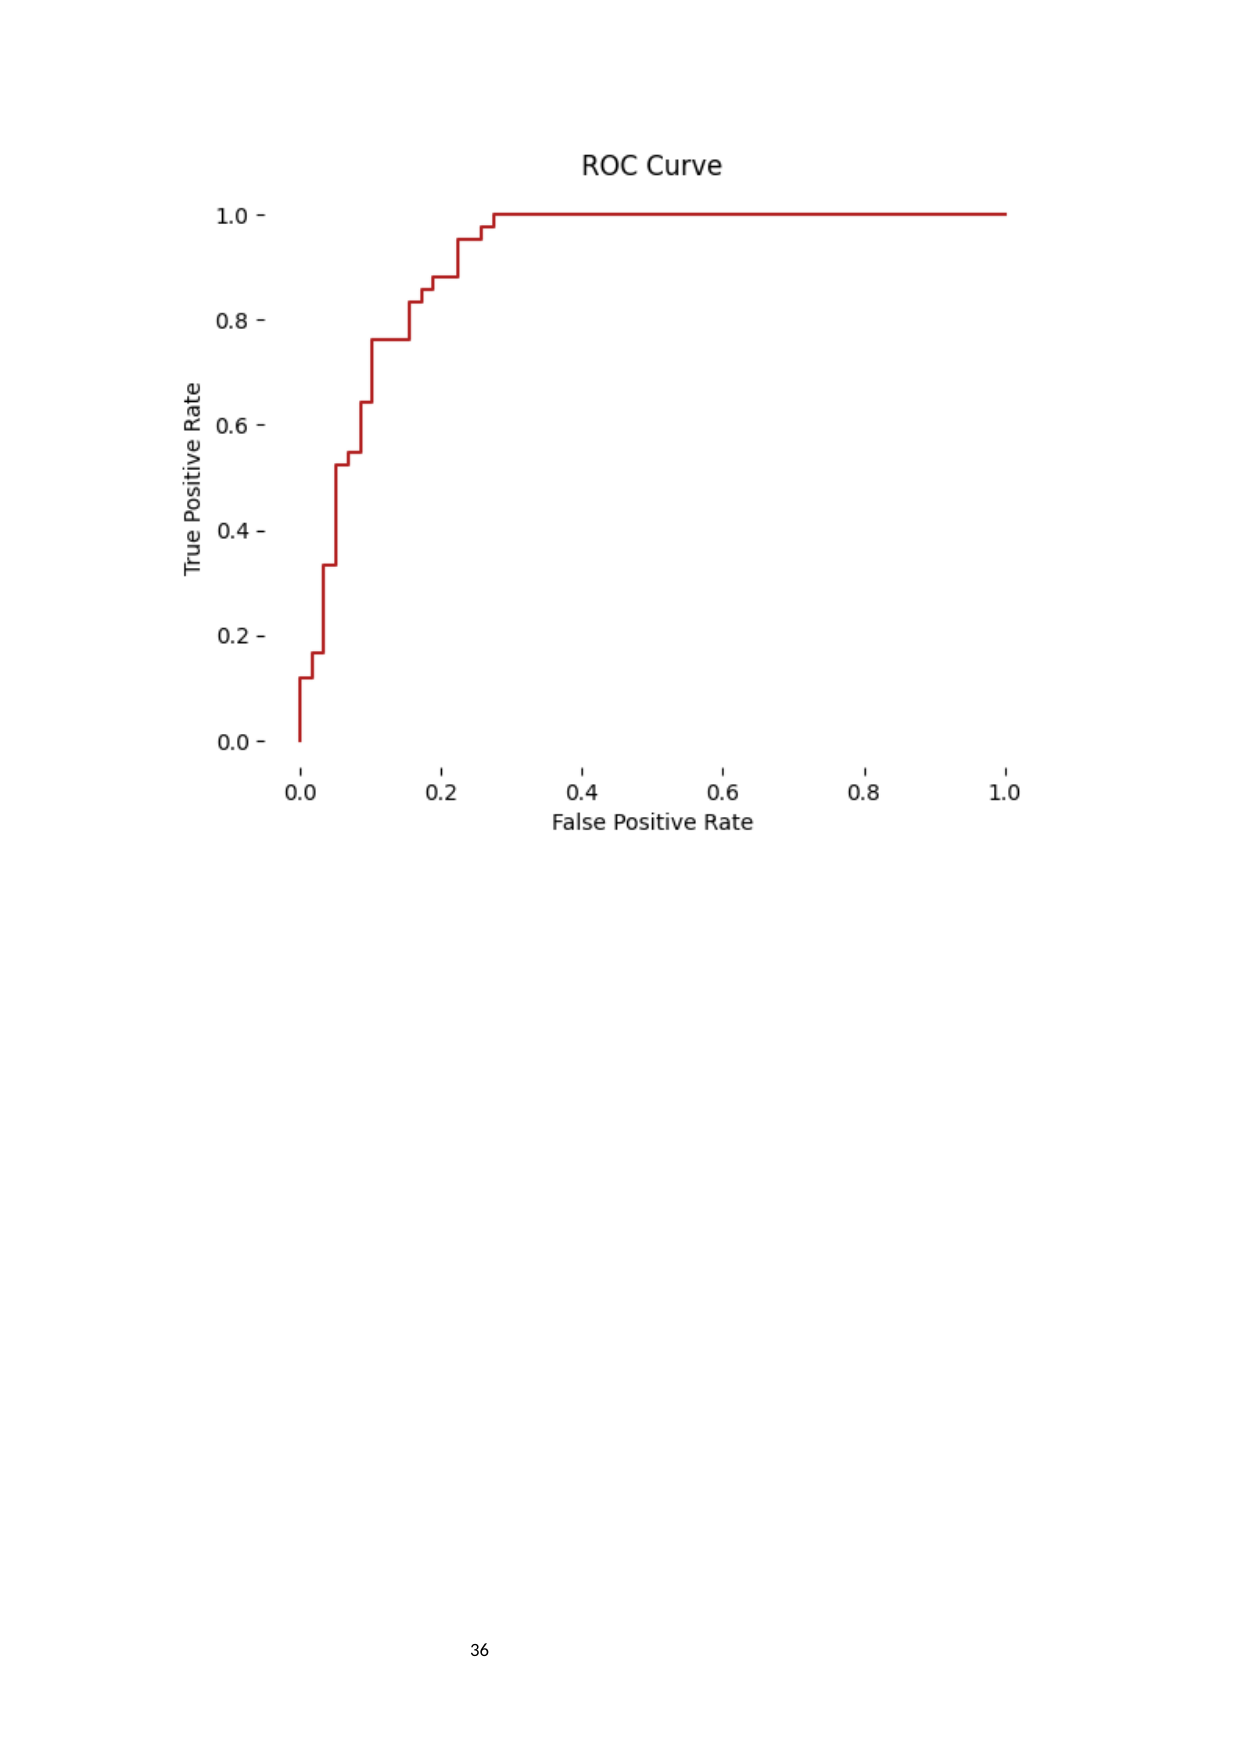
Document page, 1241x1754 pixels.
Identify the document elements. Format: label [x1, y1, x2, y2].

picture [161, 142, 1079, 863]
